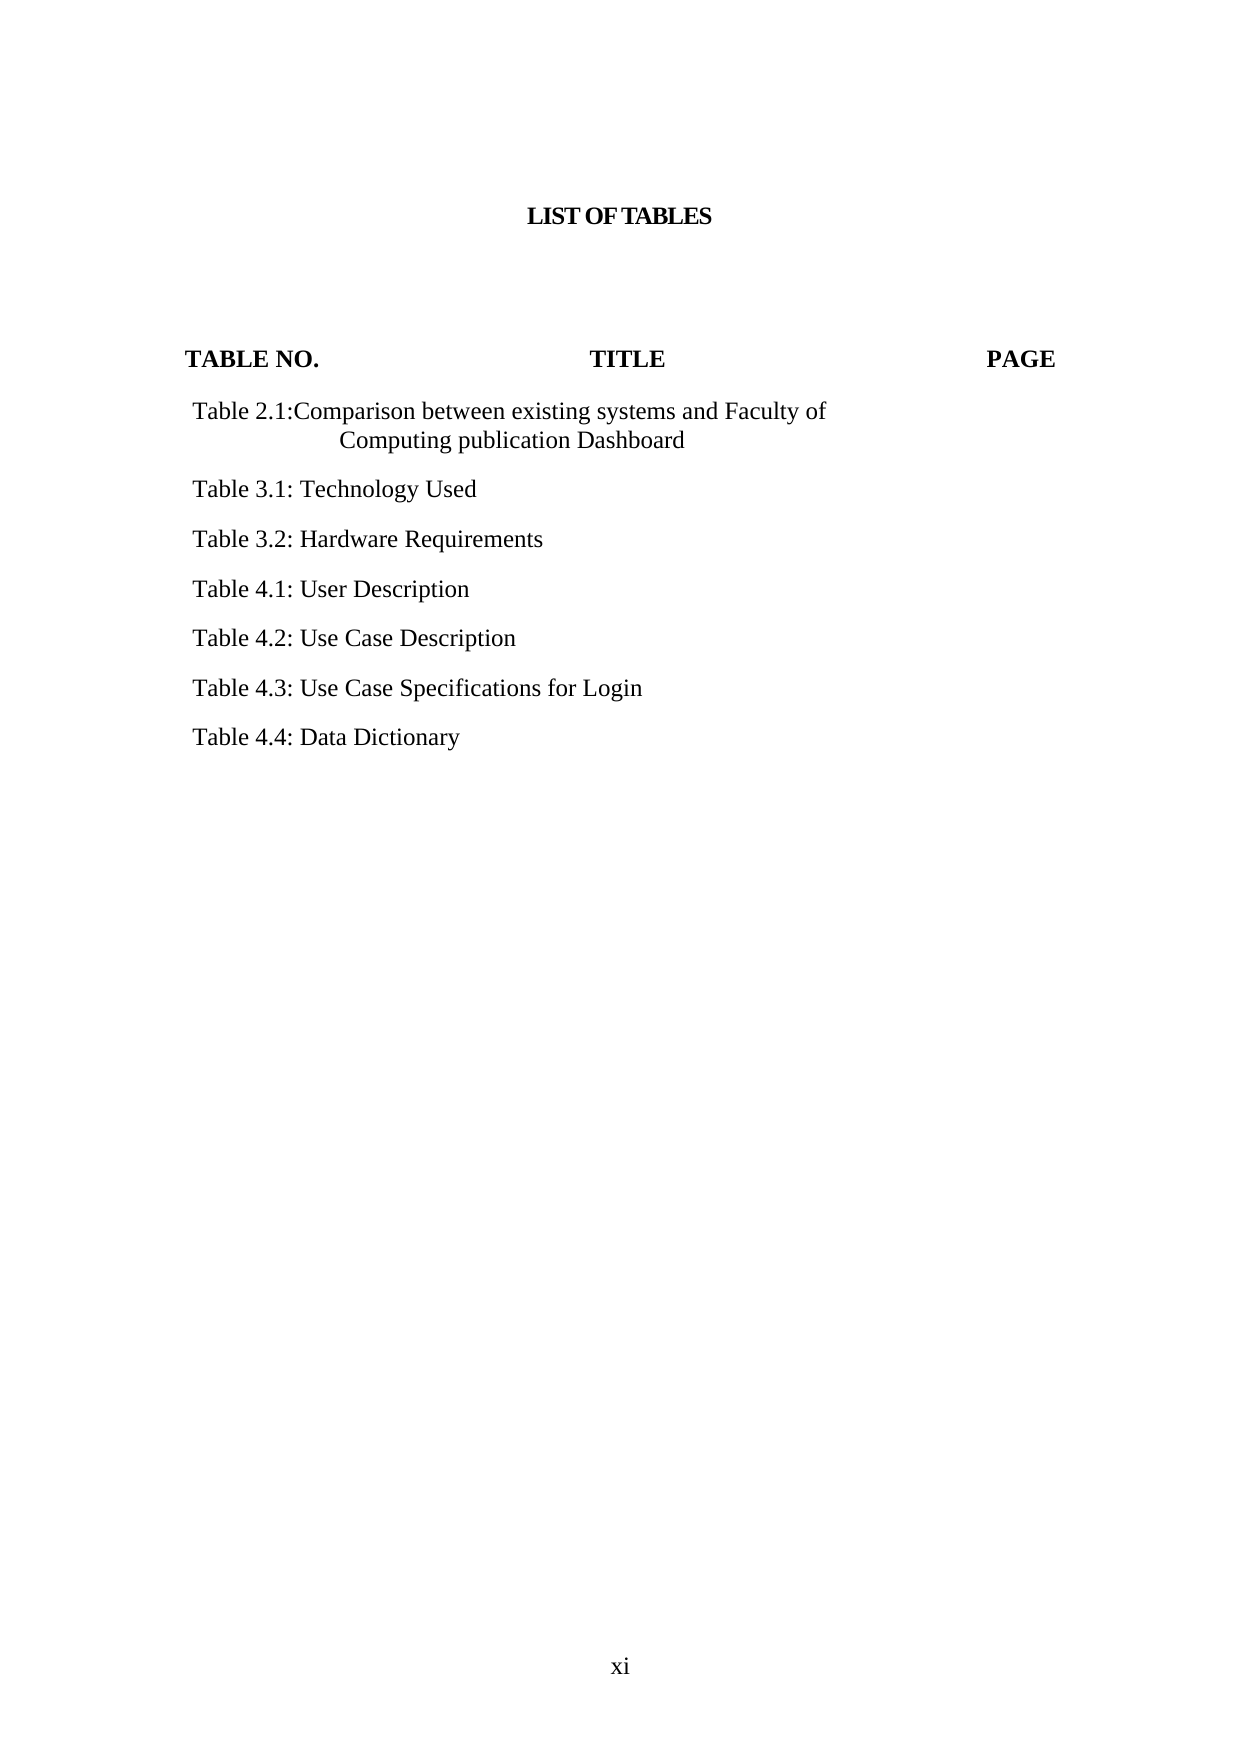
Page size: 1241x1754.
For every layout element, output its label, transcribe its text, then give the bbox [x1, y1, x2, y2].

table_header TITLE [347, 344, 908, 396]
text Table 4.2: Use Case Description 29 [192, 623, 929, 652]
text Table 3.1: Technology Used 24 [192, 474, 929, 503]
text Table 4.1: User Description 29 [192, 574, 929, 602]
text Table 2.1:Comparison between existing systems and Faculty of Computing publication Dashboard 13 [192, 396, 929, 454]
table_header TABLE NO. [185, 344, 347, 396]
table_header PAGE [908, 344, 1056, 396]
text Table 4.3: Use Case Specifications for Login 35 [192, 673, 929, 702]
title LIST OF TABLES [192, 201, 1048, 230]
text Table 4.4: Data Dictionary 39 [192, 722, 929, 751]
text Table 3.2: Hardware Requirements 25 [192, 524, 929, 553]
